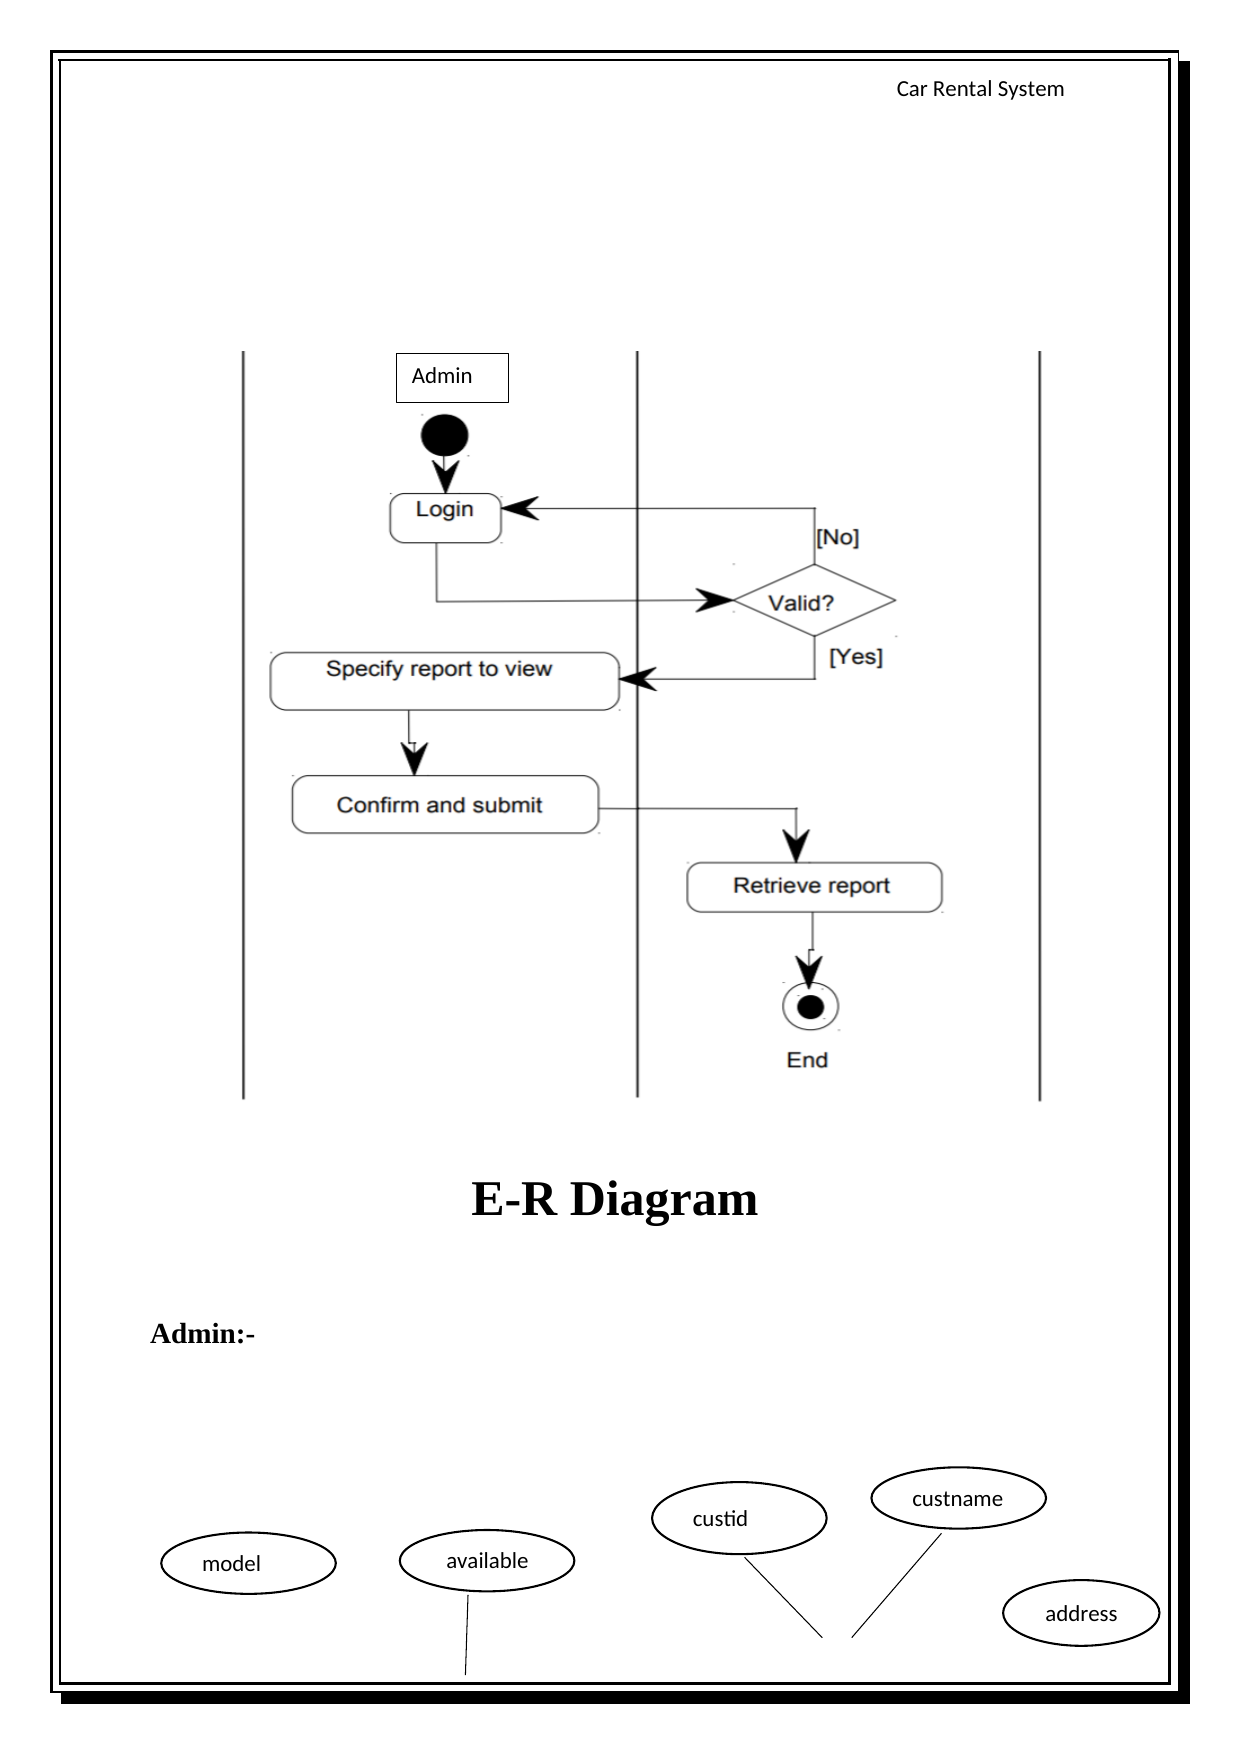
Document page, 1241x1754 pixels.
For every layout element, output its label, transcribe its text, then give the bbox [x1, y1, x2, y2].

text E-R Diagram [150, 697, 1079, 1226]
picture [201, 351, 1087, 1117]
text Admin:- [150, 1316, 1079, 1349]
